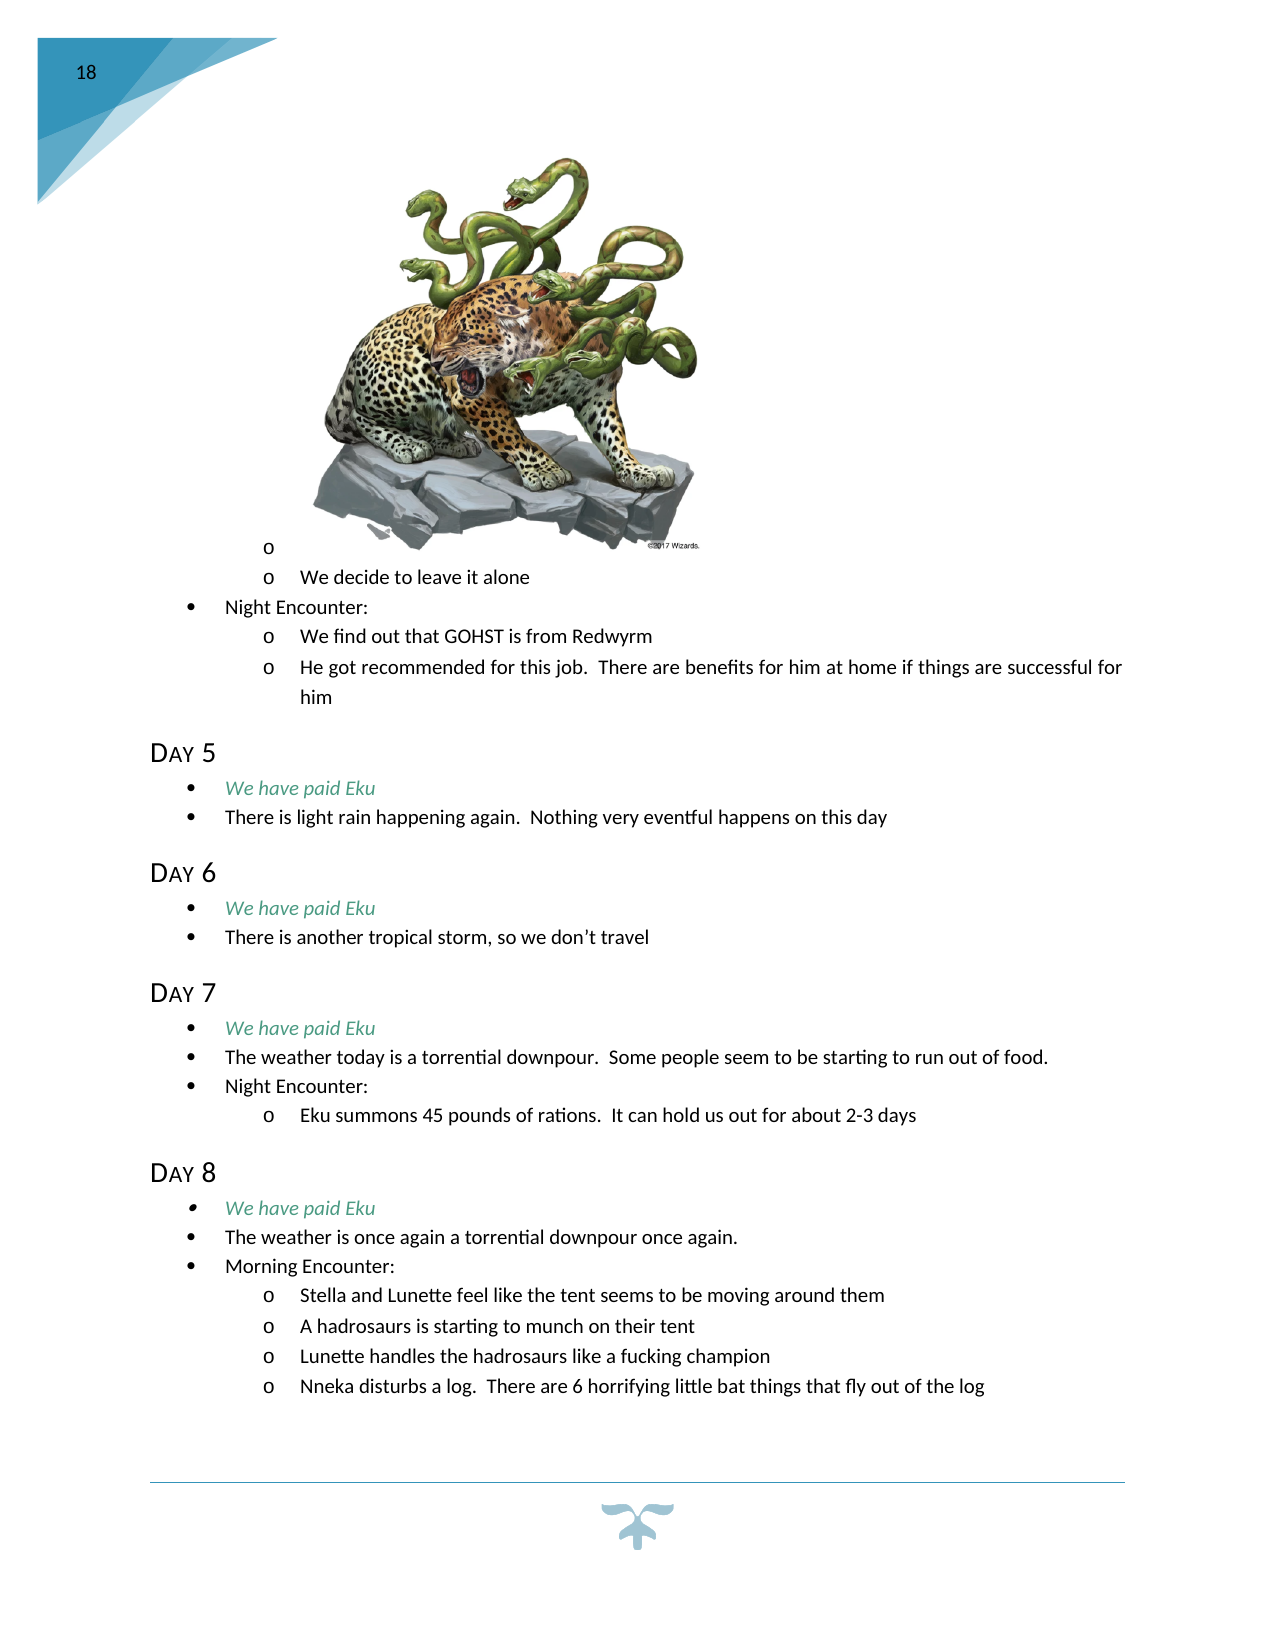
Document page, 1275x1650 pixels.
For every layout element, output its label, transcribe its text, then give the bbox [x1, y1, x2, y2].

subtitle Day 5 [150, 734, 1125, 770]
picture [300, 150, 709, 554]
list Stella and Lunette feel like the tent seems to be moving around them [262, 1282, 1125, 1309]
subtitle Day 6 [150, 854, 1125, 890]
list One of their names is Zagmira [601, 1504, 674, 1550]
list Nneka disturbs a log. There are 6 horrifying little bat things that fly out of the log [262, 1374, 1125, 1400]
list Lunette handles the hadrosaurs like a fucking champion [262, 1343, 1125, 1370]
picture [37, 37, 279, 206]
list We have paid Eku [187, 1015, 1125, 1041]
list There is light rain happening again. Nothing very eventful happens on this day [187, 804, 1125, 829]
subtitle Day 8 [150, 1154, 1125, 1189]
list Night Encounter: [187, 1073, 1125, 1099]
list Eku summons 45 pounds of rations. It can hold us out for about 2-3 days [262, 1103, 1125, 1129]
list Morning Encounter: [187, 1253, 1125, 1279]
list The weather today is a torrential downpour. Some people seem to be starting to run out of food. [187, 1044, 1125, 1070]
list We have paid Eku [187, 895, 1125, 921]
list We decide to leave it alone [262, 564, 1125, 590]
list The weather is once again a torrential downpour once again. [187, 1224, 1125, 1249]
list He got recommended for this job. There are benefits for him at home if things are successful for him [262, 654, 1125, 709]
list Night Encounter: [187, 594, 1125, 620]
subtitle Day 7 [150, 974, 1125, 1010]
list A hadrosaurs is starting to munch on their tent [262, 1313, 1125, 1339]
list We have paid Eku [187, 1195, 1125, 1220]
list We find out that GOHST is from Redwyrm [262, 623, 1125, 650]
list There is another tropical storm, so we don’t travel [187, 924, 1125, 950]
list We have paid Eku [187, 775, 1125, 800]
